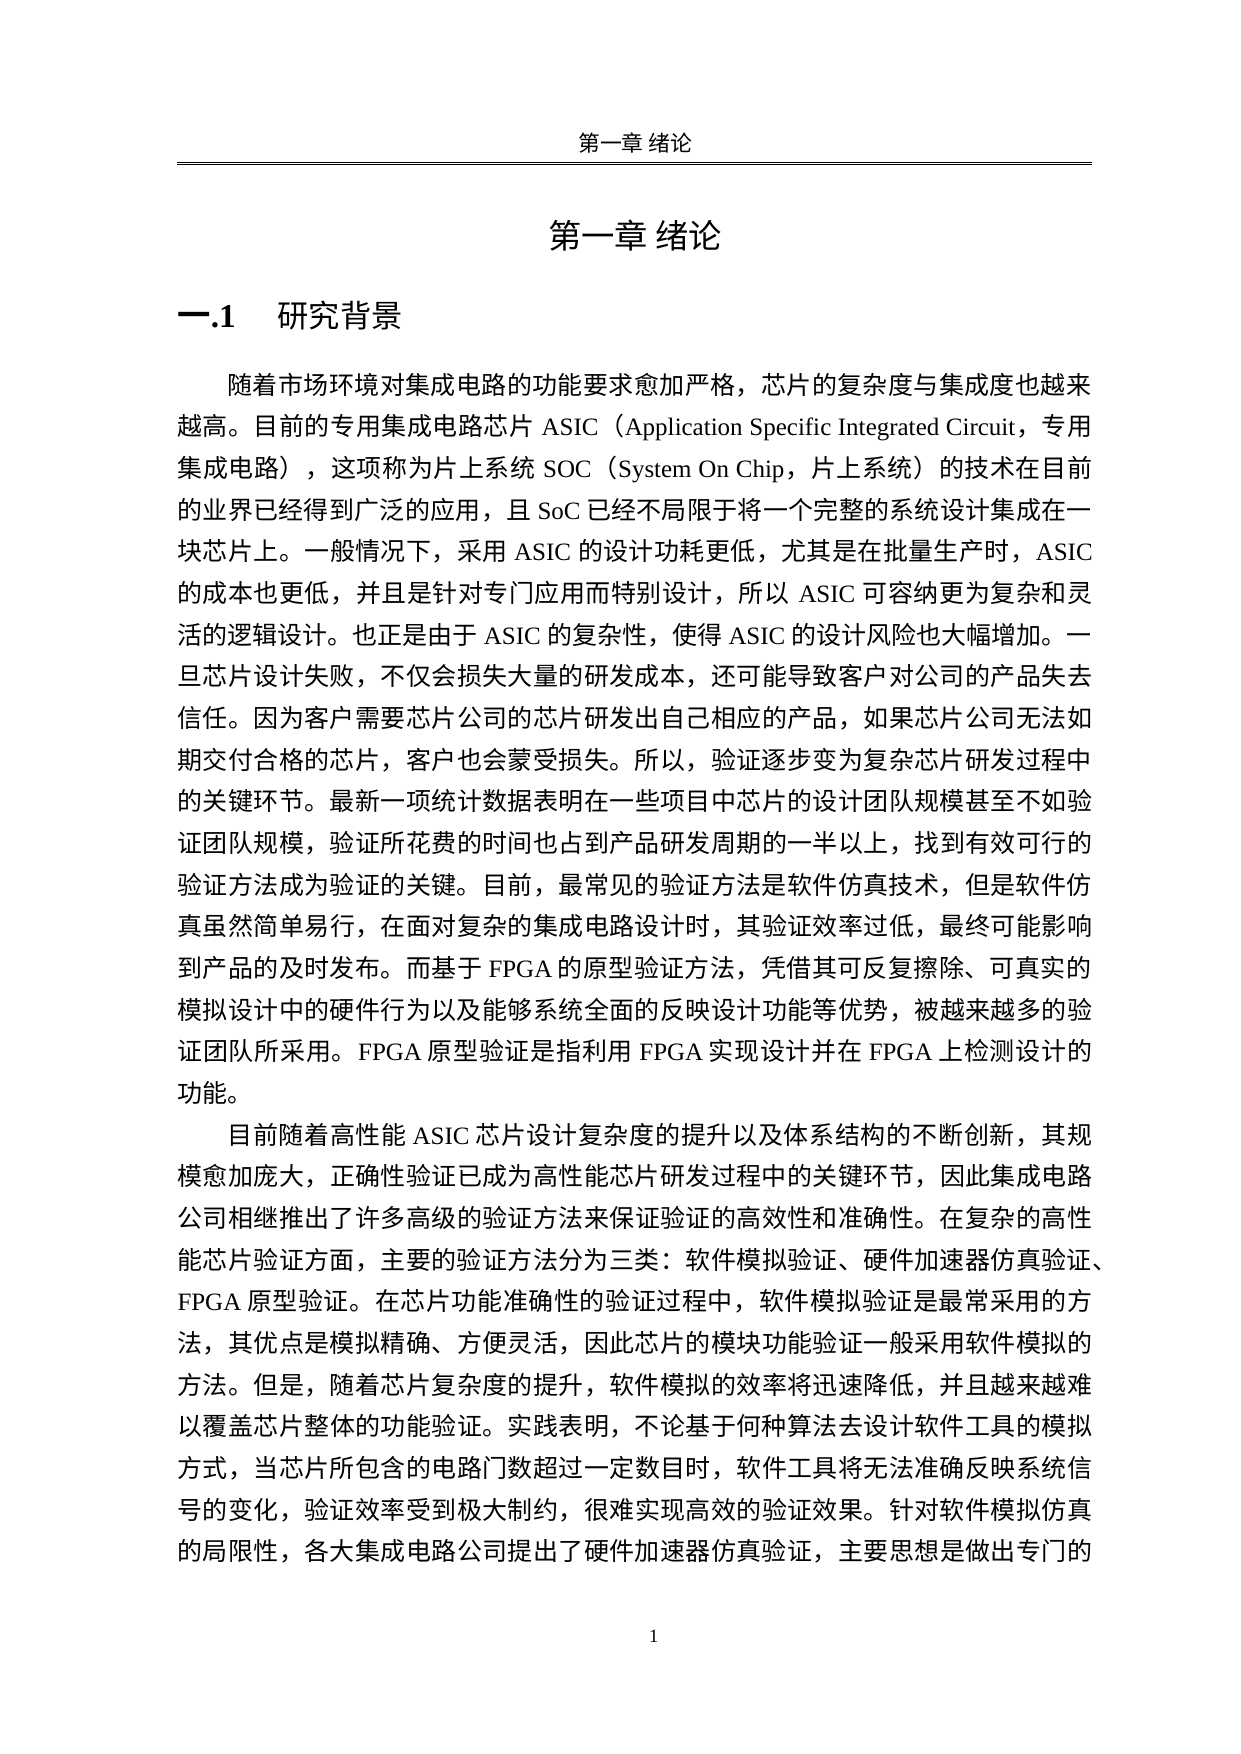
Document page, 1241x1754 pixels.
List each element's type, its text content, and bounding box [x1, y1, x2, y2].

text 随着市场环境对集成电路的功能要求愈加严格，芯片的复杂度与集成度也越来越高。目前的专用集成电路芯片 ASIC（Application Specific Integrated Circuit，专用集成电路），这项称为片上系统 SOC（System On Chip，片上系统）的技术在目前的业界已经得到广泛的应用，且SoC已经不局限于将一个完整的系统设计集成在一块芯片上。一般情况下，采用 ASIC 的设计功耗更低，尤其是在批量生产时，ASIC 的成本也更低，并且是针对专门应用而特别设计，所以 ASIC 可容纳更为复杂和灵活的逻辑设计。也正是由于 ASIC 的复杂性，使得 ASIC 的设计风险也大幅增加。一旦芯片设计失败，不仅会损失大量的研发成本，还可能导致客户对公司的产品失去信任。因为客户需要芯片公司的芯片研发出自己相应的产品，如果芯片公司无法如期交付合格的芯片，客户也会蒙受损失。所以，验证逐步变为复杂芯片研发过程中的关键环节。最新一项统计数据表明在一些项目中芯片的设计团队规模甚至不如验证团队规模，验证所花费的时间也占到产品研发周期的一半以上，找到有效可行的验证方法成为验证的关键。目前，最常见的验证方法是软件仿真技术，但是软件仿真虽然简单易行，在面对复杂的集成电路设计时，其验证效率过低，最终可能影响到产品的及时发布。而基于FPGA的原型验证方法，凭借其可反复擦除、可真实的模拟设计中的硬件行为以及能够系统全面的反映设计功能等优势，被越来越多的验证团队所采用。FPGA原型验证是指利用FPGA实现设计并在FPGA上检测设计的功能。 [177, 361, 1092, 1111]
subtitle 研究背景 [177, 294, 1092, 336]
subtitle 第一章 绪论 [177, 215, 1092, 257]
